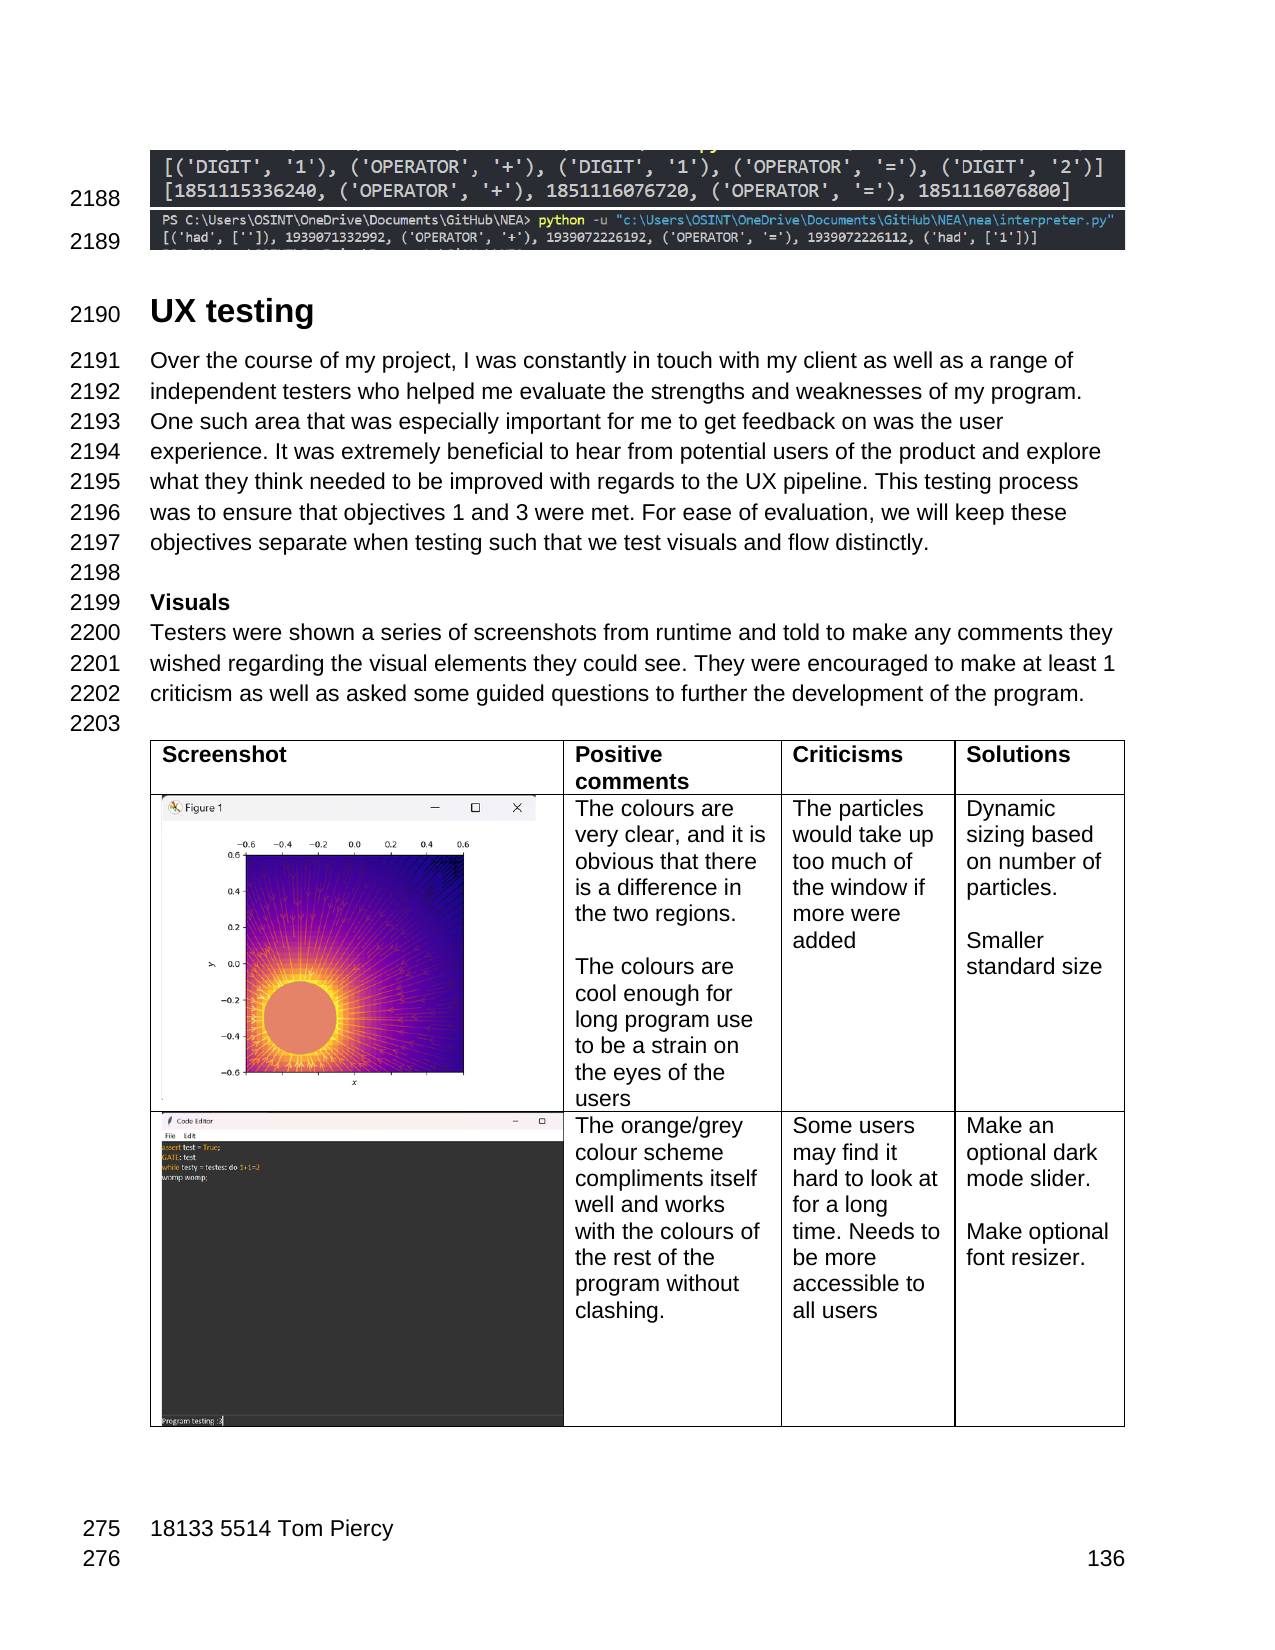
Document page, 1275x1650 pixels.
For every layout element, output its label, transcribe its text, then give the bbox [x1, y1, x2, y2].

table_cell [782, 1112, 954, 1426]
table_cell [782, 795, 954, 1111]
text Over the course of my project, I was constantly in touch with my client as well as a range of independent testers who helped me evaluate the strengths and weaknesses of my program. One such area that was especially important for me to get feedback on was the user experience. It was extremely beneficial to hear from potential users of the product and explore what they think needed to be improved with regards to the UX pipeline. This testing process was to ensure that objectives 1 and 3 were met. For ease of evaluation, we will keep these objectives separate when testing such that we test visuals and flow distinctly. [150, 347, 1125, 555]
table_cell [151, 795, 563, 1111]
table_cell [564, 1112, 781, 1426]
text Testers were shown a series of screenshots from runtime and told to make any comments they wished regarding the visual elements they could see. They were encouraged to make at least 1 criticism as well as asked some guided questions to further the development of the program. [150, 619, 1125, 706]
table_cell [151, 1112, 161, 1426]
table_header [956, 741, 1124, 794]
picture [150, 210, 1125, 250]
text Visuals [150, 589, 1125, 616]
picture [161, 1112, 564, 1426]
subtitle UX testing [150, 291, 1125, 329]
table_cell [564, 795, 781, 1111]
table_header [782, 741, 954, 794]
picture [161, 795, 536, 1100]
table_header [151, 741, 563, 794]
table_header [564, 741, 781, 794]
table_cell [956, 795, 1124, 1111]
picture [150, 150, 1125, 207]
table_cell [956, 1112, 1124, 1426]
